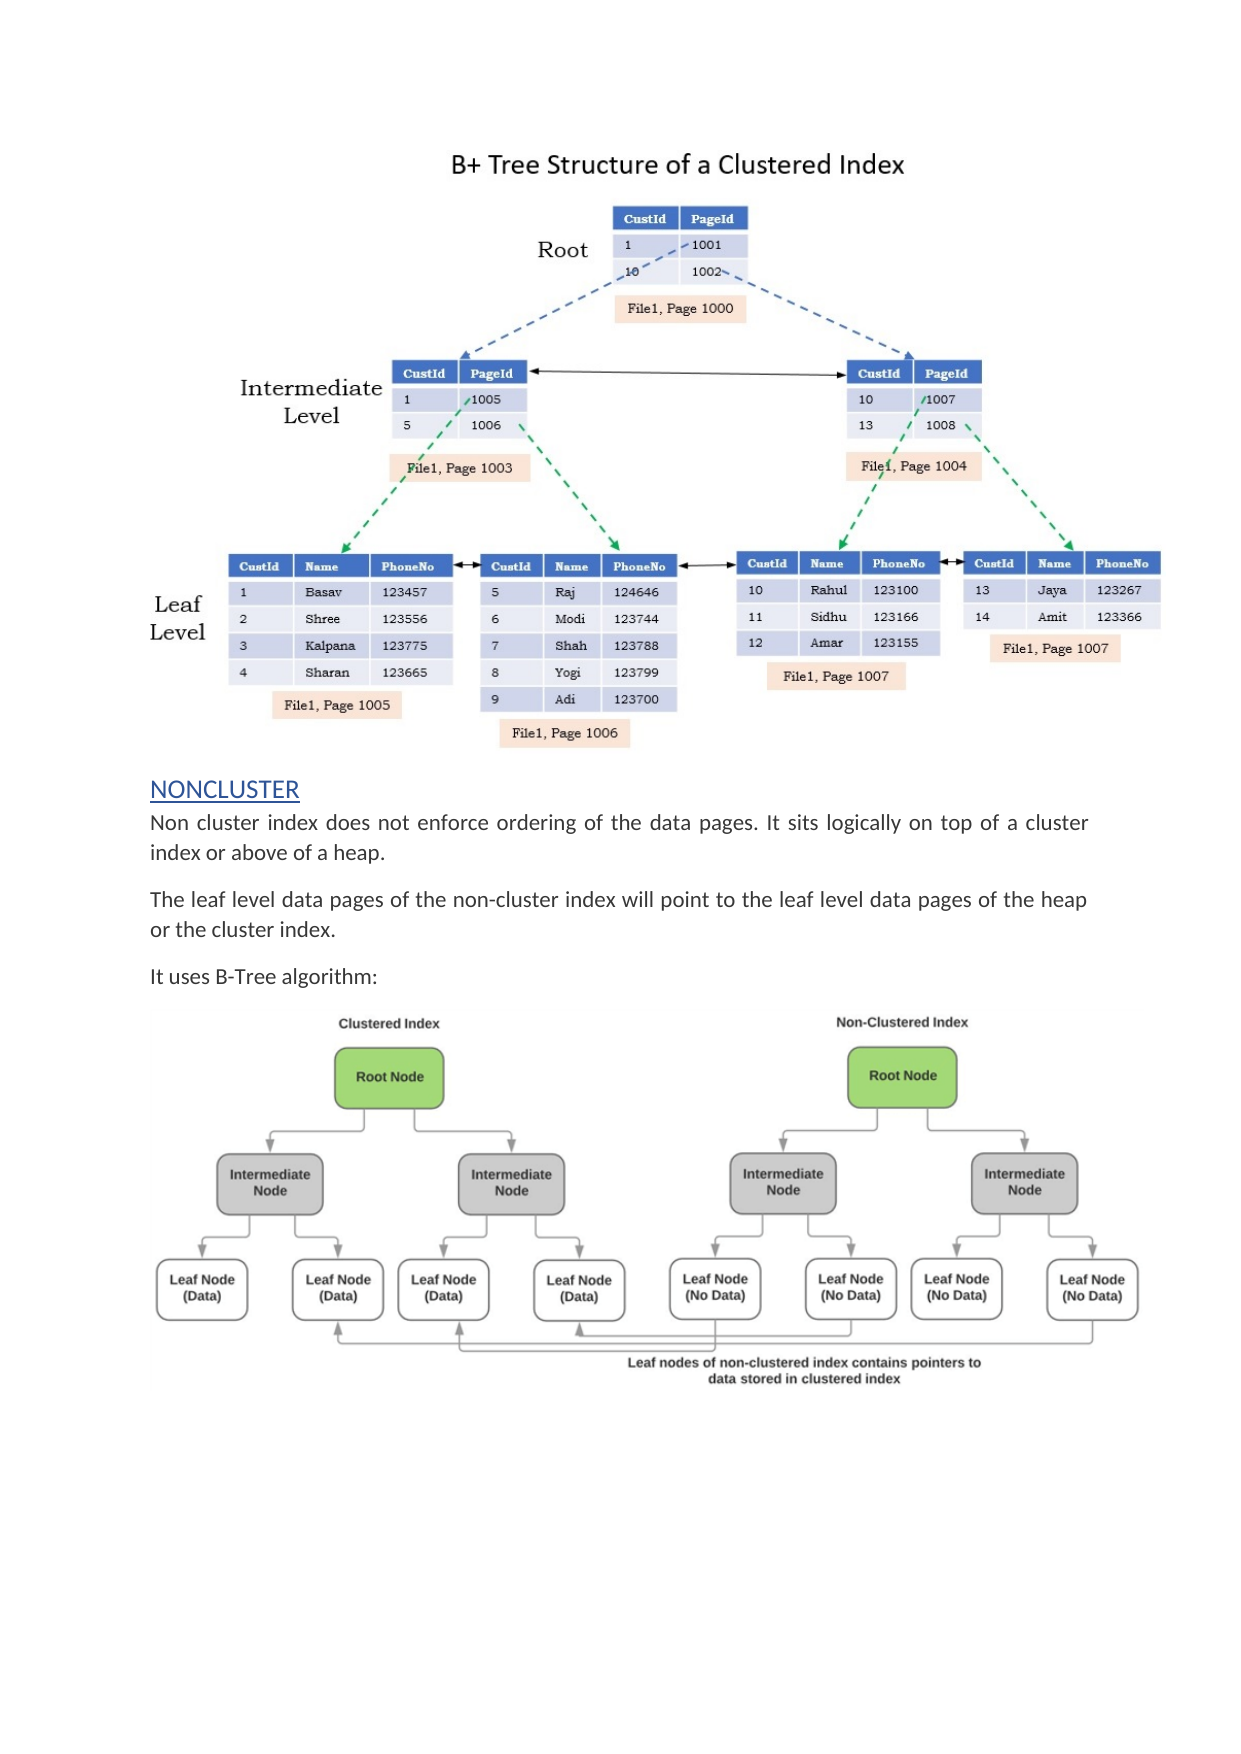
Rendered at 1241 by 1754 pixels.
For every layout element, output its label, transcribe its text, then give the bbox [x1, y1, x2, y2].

text The leaf level data pages of the non-cluster index will point to the leaf level data pages of the heap or the cluster index. [150, 885, 1090, 943]
picture [150, 1009, 1144, 1391]
text It uses B-Tree algorithm: [150, 962, 1090, 990]
text Non cluster index does not enforce ordering of the data pages. It sits logically on top of a cluster index or above of a heap. [150, 808, 1090, 866]
picture [150, 150, 1166, 754]
subtitle NONCLUSTER [150, 773, 1090, 806]
